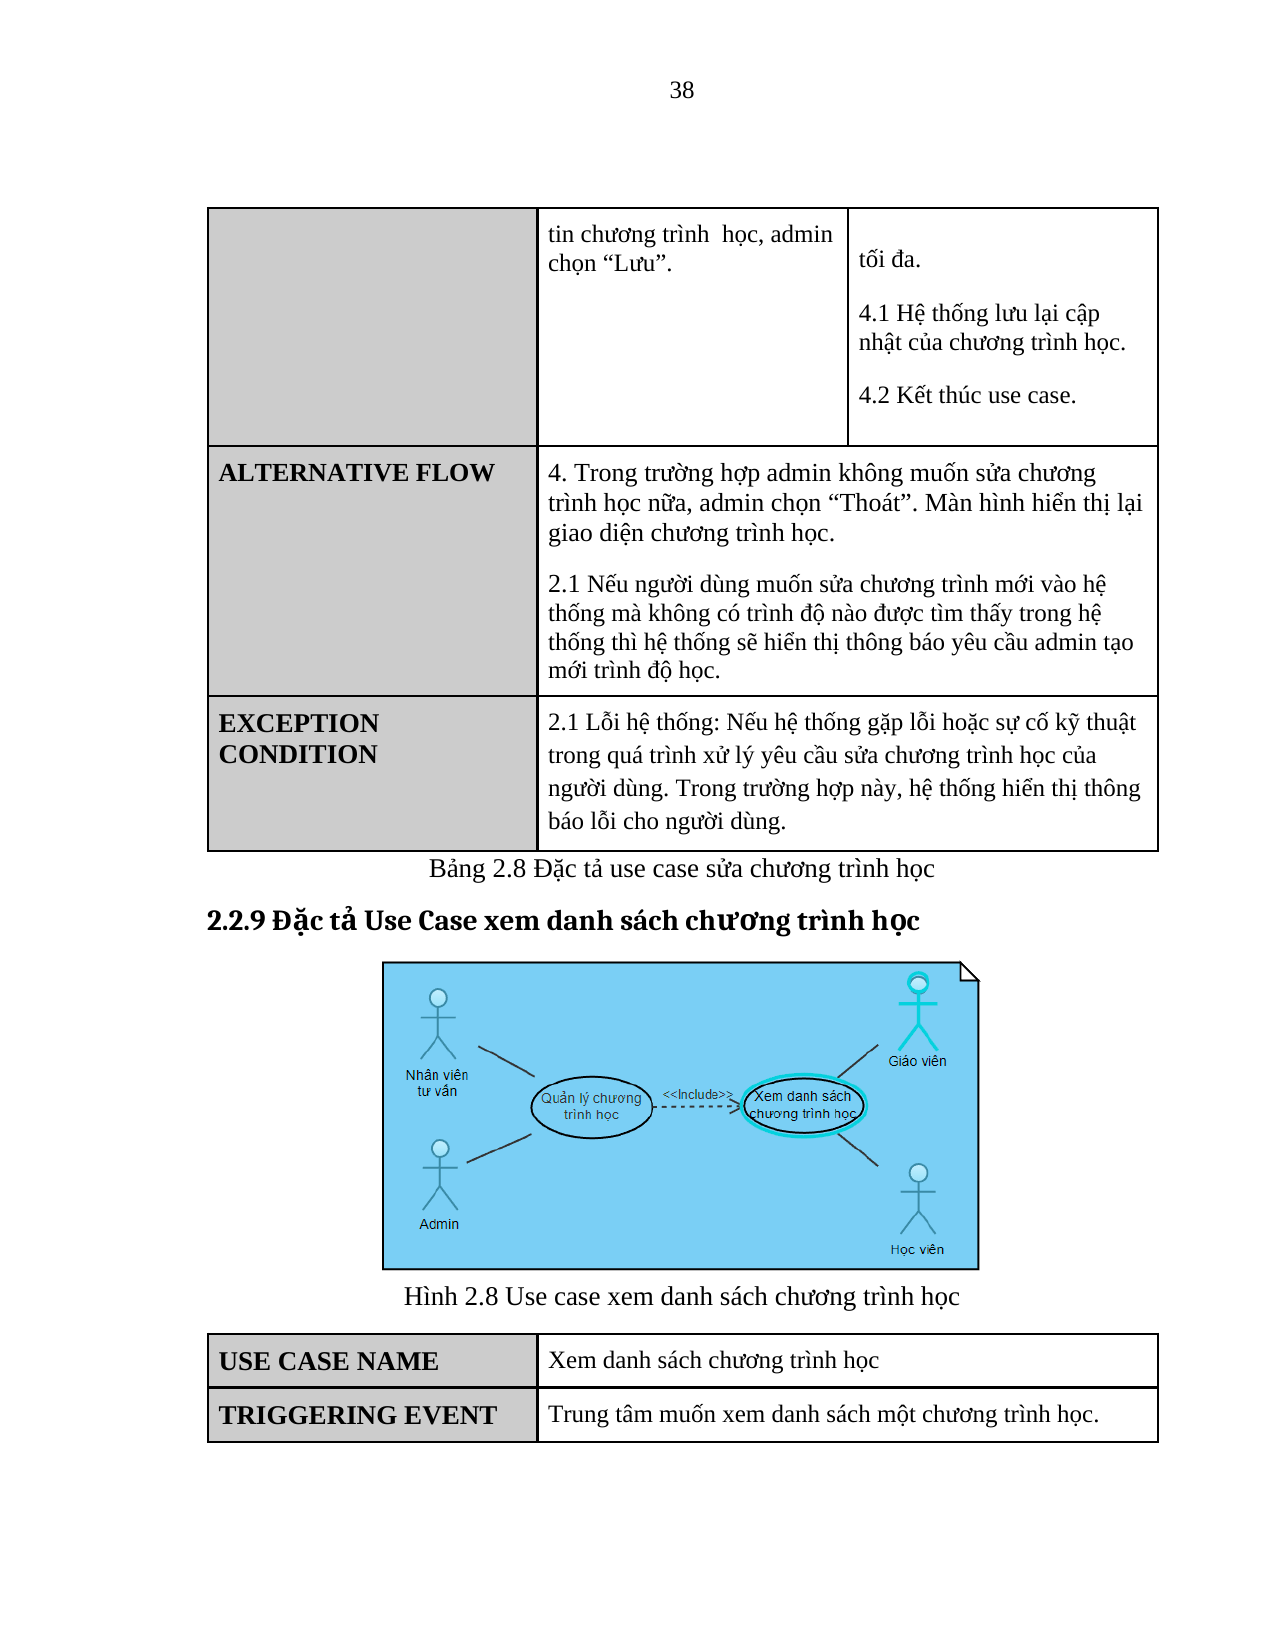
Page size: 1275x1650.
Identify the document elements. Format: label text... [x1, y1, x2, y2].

table_cell Trung tâm muốn xem danh sách một chương trình học. [539, 1389, 1157, 1441]
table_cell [539, 209, 847, 445]
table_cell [849, 209, 1157, 445]
subtitle 2.2.9 Đặc tả Use Case xem danh sách chương trình học [207, 904, 1157, 937]
table_header USE CASE NAME [209, 1335, 536, 1386]
table_cell 2.1 Lỗi hệ thống: Nếu hệ thống gặp lỗi hoặc sự cố kỹ thuật trong quá trình xử lý yêu cầu sửa chương trình học của người dùng. Trong trường hợp này, hệ thống hiển thị thông báo lỗi cho người dùng. [539, 697, 1157, 850]
table_header Xem danh sách chương trình học [539, 1335, 1157, 1386]
table_cell EXCEPTION CONDITION [209, 697, 536, 850]
table_cell TRIGGERING EVENT [209, 1389, 536, 1441]
text Bảng 2.8 Đặc tả use case sửa chương trình học [207, 852, 1157, 883]
text Hình 2.8 Use case xem danh sách chương trình học [207, 1280, 1157, 1312]
picture [374, 954, 989, 1281]
table_cell 4. Trong trường hợp admin không muốn sửa chương trình học nữa, admin chọn “Thoát”. Màn hình hiển thị lại giao diện chương trình học. 2.1 Nếu người dùng muốn sửa chương trình mới vào hệ thống mà không có trình độ nào được tìm thấy trong hệ thống thì hệ thống sẽ hiển thị thông báo yêu cầu admin tạo mới trình độ học. [539, 447, 1157, 695]
table_cell ALTERNATIVE FLOW [209, 447, 536, 695]
